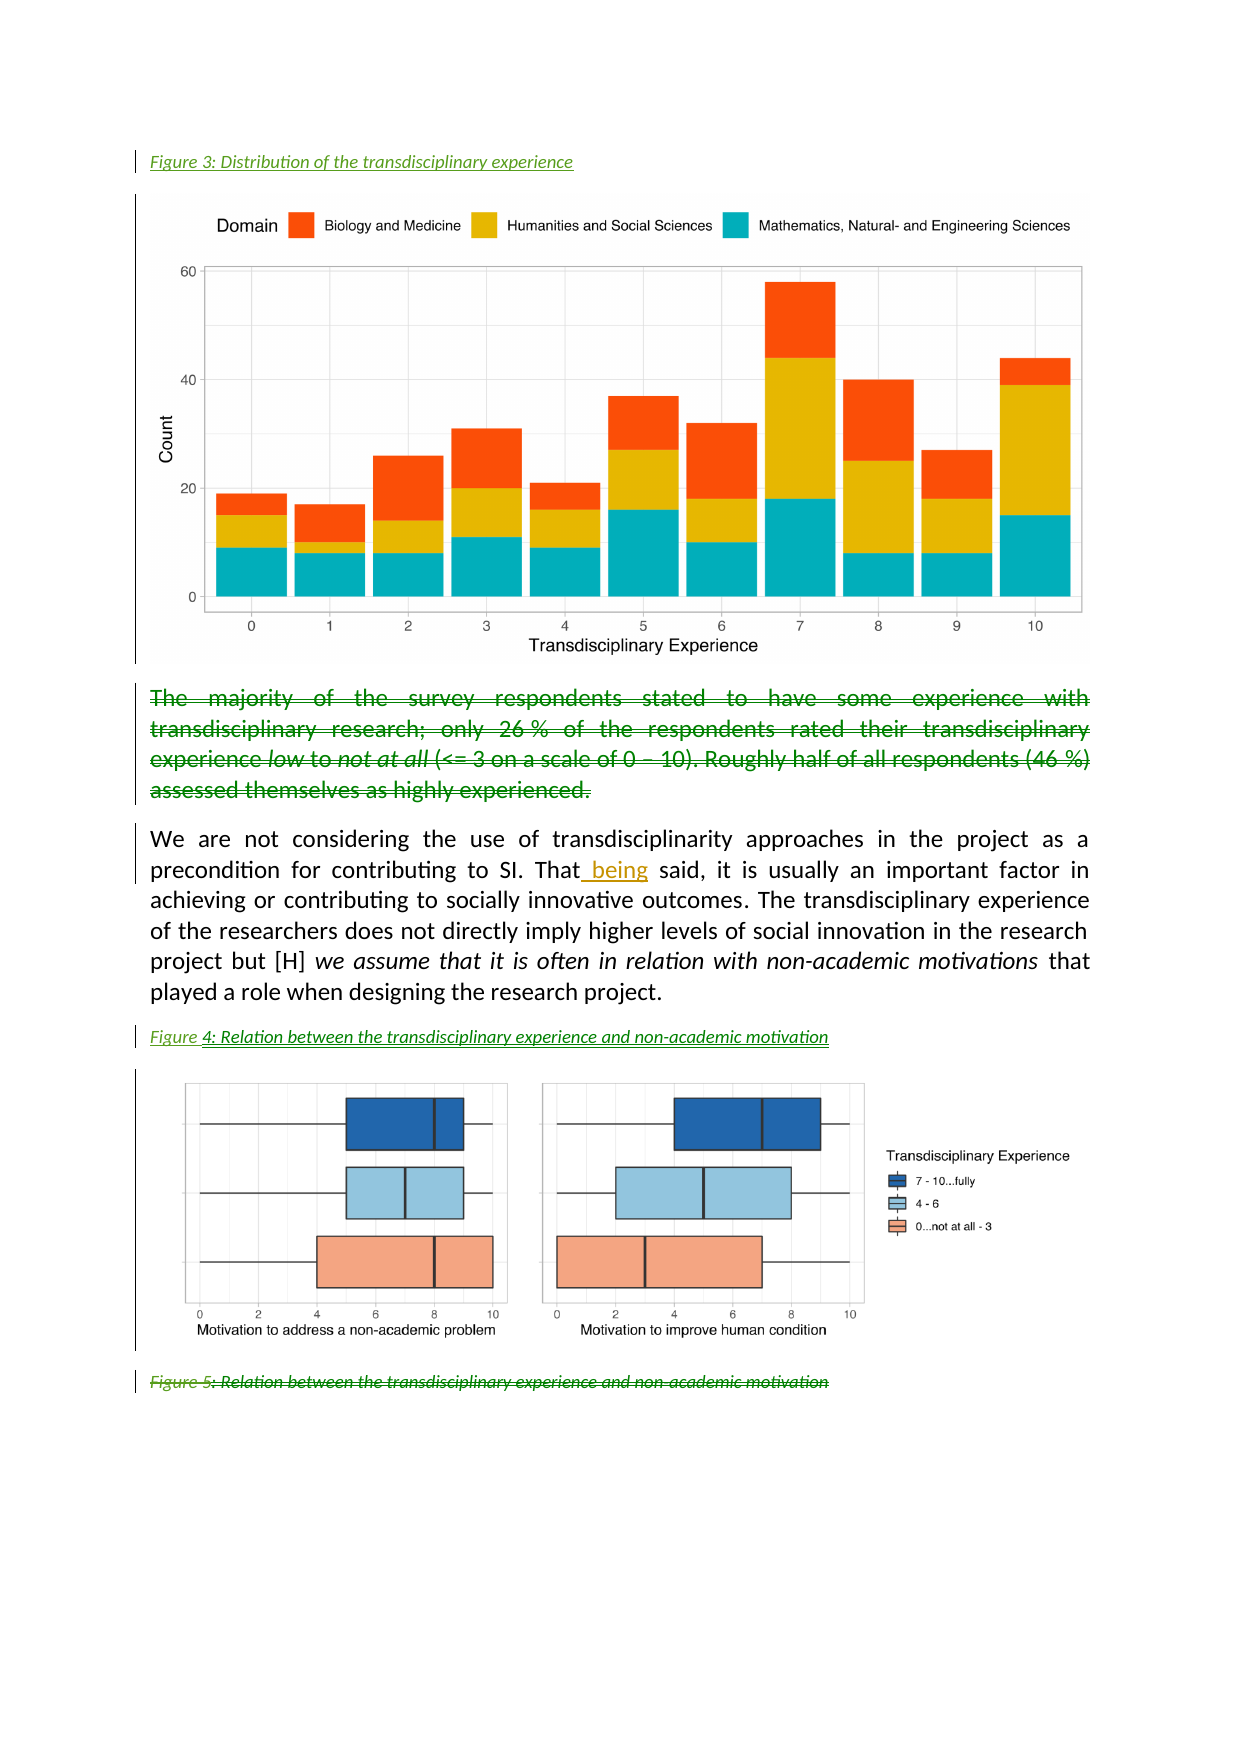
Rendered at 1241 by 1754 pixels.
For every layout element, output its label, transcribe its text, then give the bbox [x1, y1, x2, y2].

text We are not considering the use of transdisciplinarity approaches in the project as a precondition for contributing to SI. That said, it is usually an important factor in achieving or contributing to socially innovative outcomes. The transdisciplinary experience of the researchers does not directly imply higher levels of social innovation in the research project but [H] we assume that it is often in relation with non-academic motivations that played a role when designing the research project. [150, 823, 1090, 1007]
picture [150, 193, 1091, 664]
picture [150, 1069, 1091, 1352]
